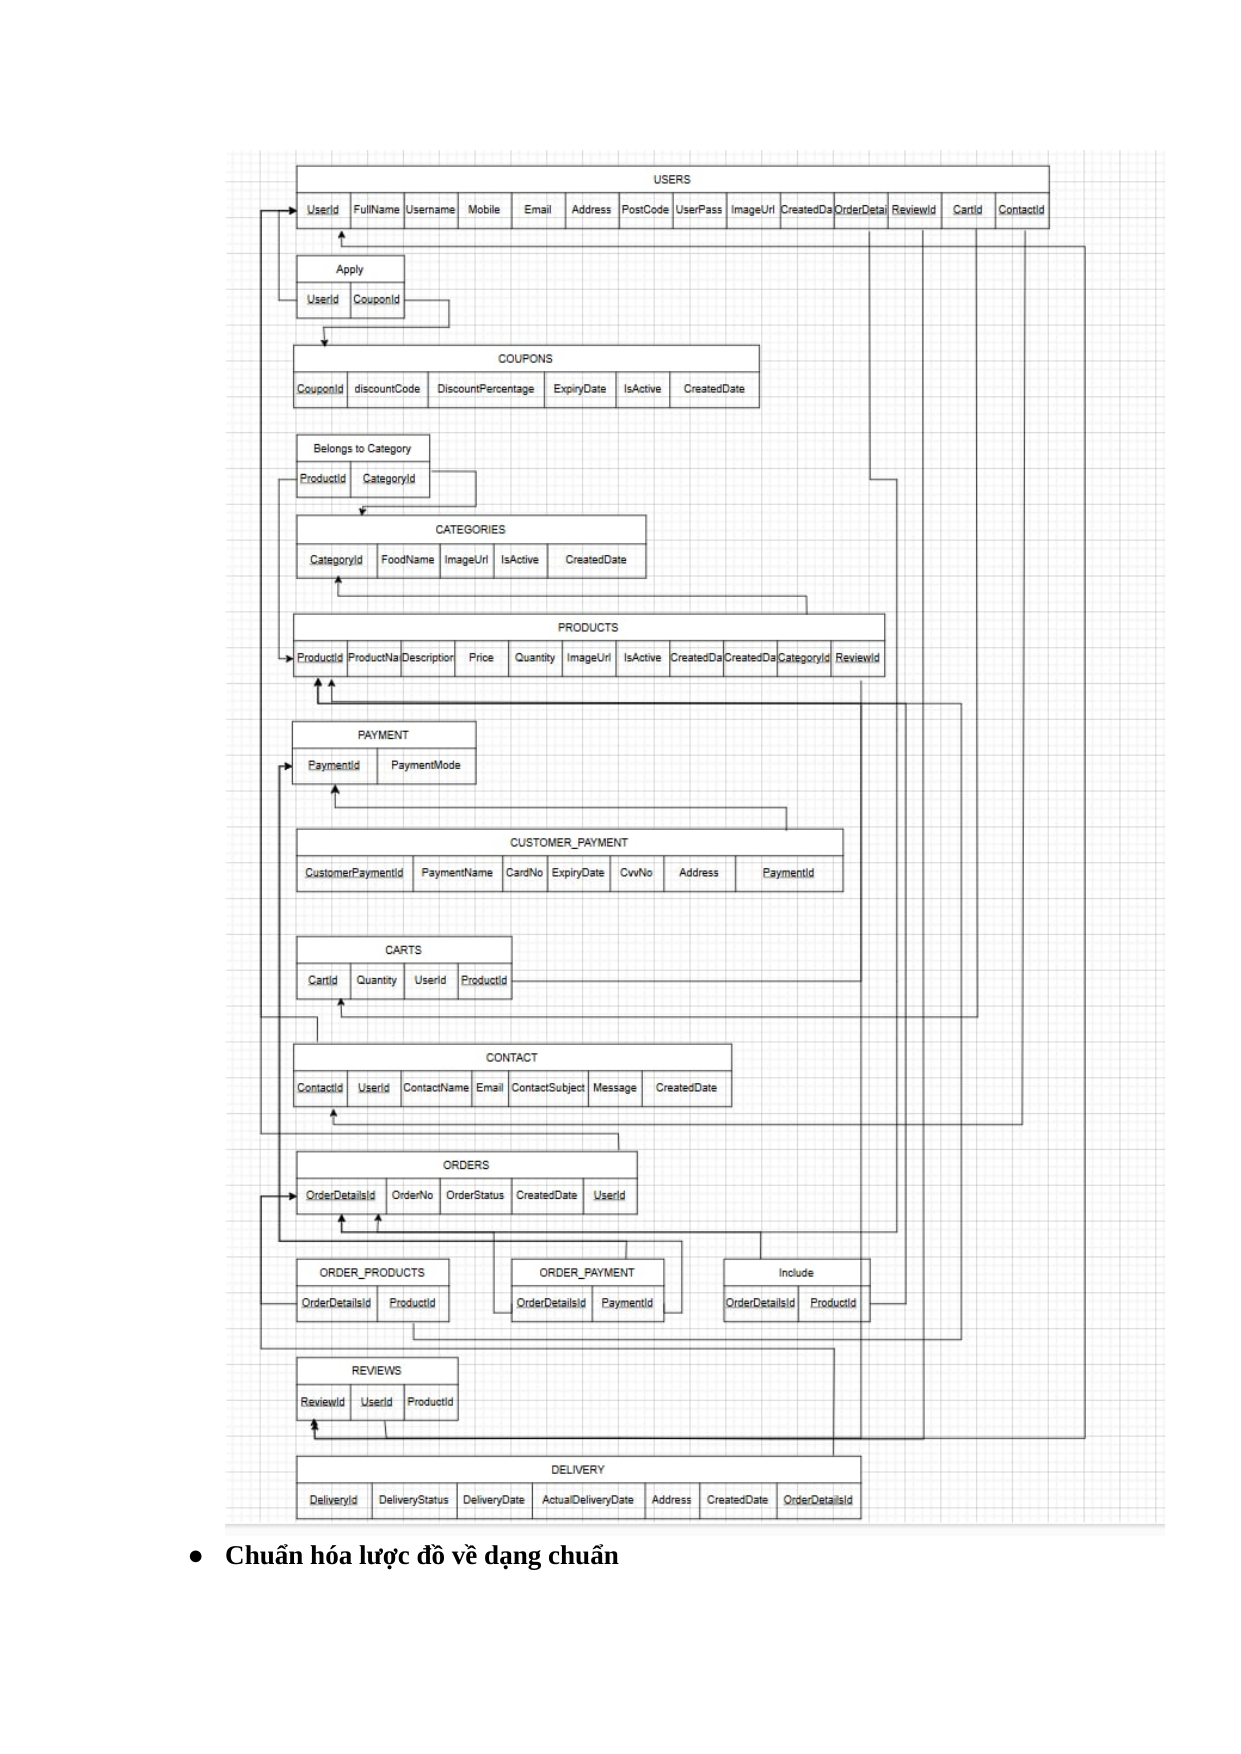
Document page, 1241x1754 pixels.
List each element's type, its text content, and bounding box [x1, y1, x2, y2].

picture [225, 150, 1166, 1536]
list Chuẩn hóa lược đồ về dạng chuẩn [187, 1539, 1090, 1570]
